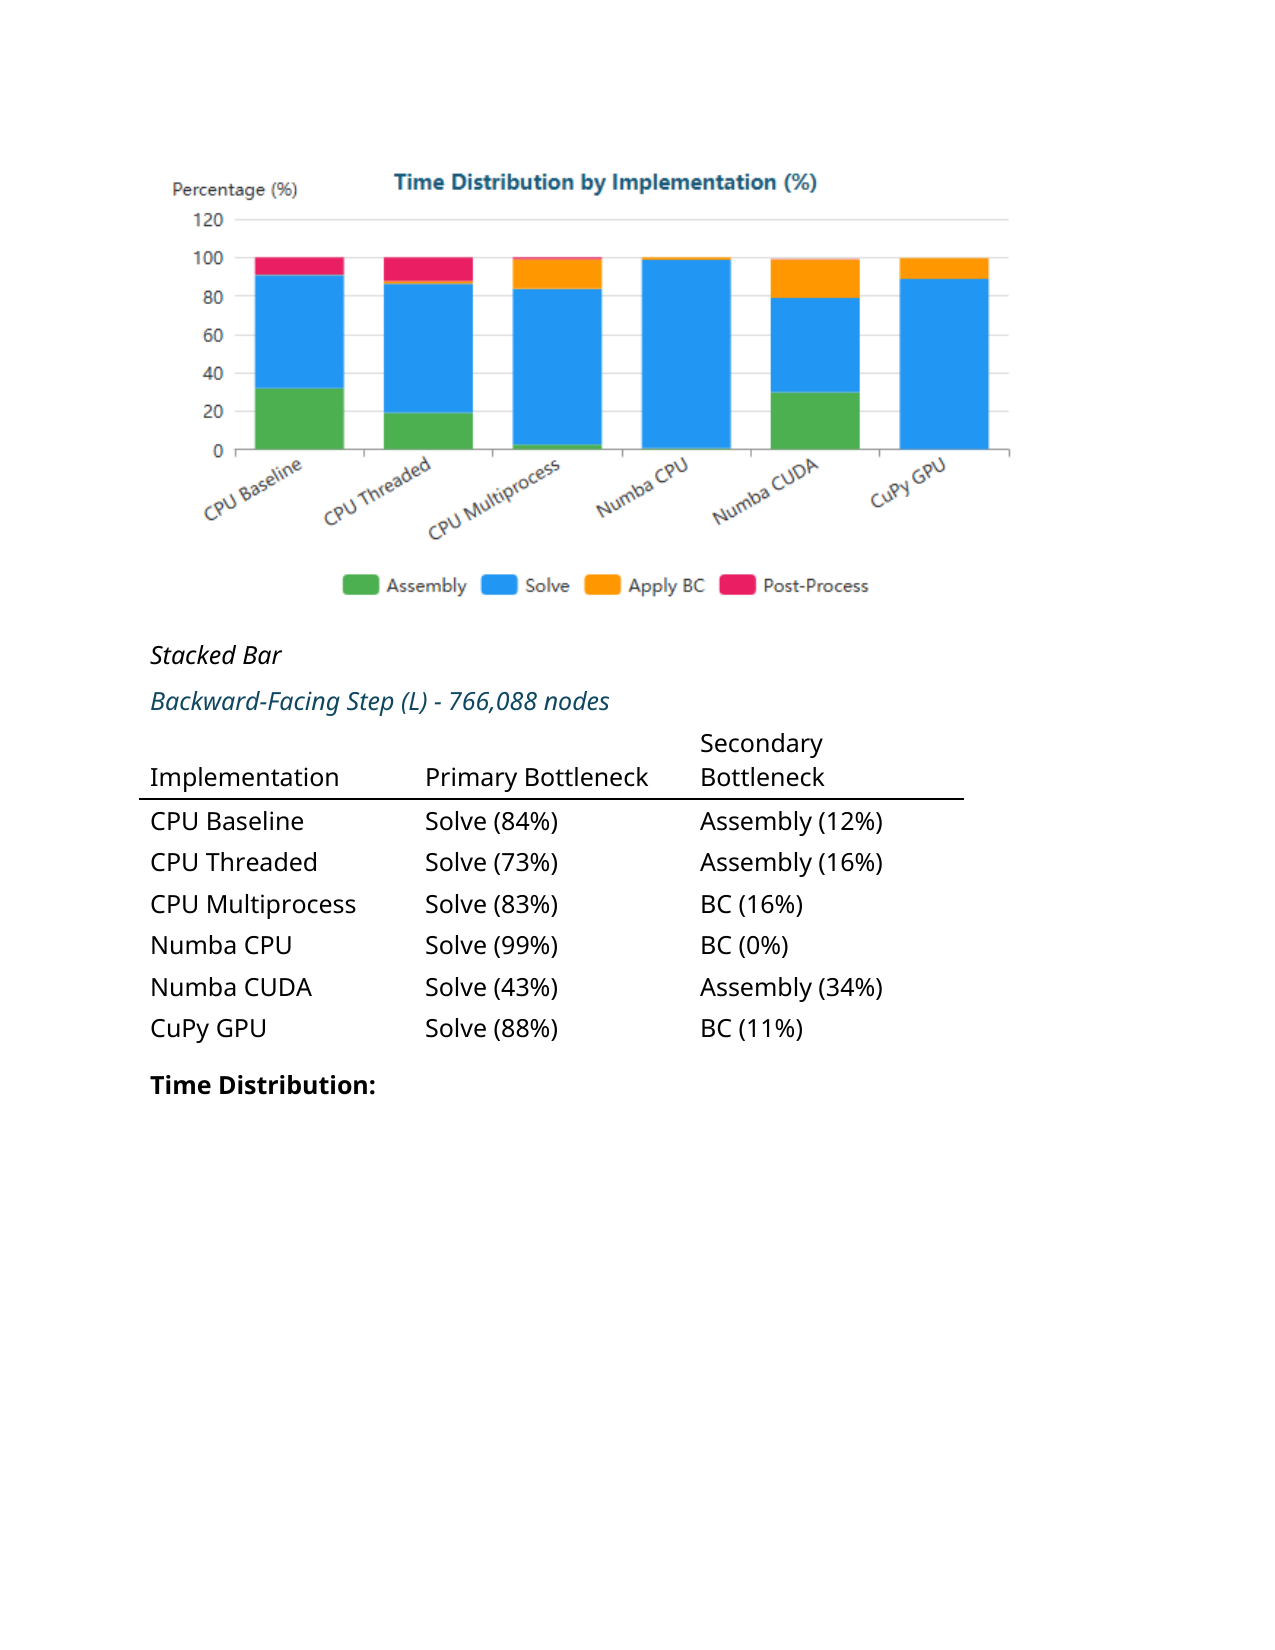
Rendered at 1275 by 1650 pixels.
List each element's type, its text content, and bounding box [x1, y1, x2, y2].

subtitle Backward-Facing Step (L) - 766,088 nodes [150, 684, 1125, 718]
picture [168, 150, 1044, 617]
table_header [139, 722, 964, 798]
text Stacked Bar [150, 637, 1125, 672]
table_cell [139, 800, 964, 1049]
text Time Distribution: [150, 1068, 1125, 1102]
